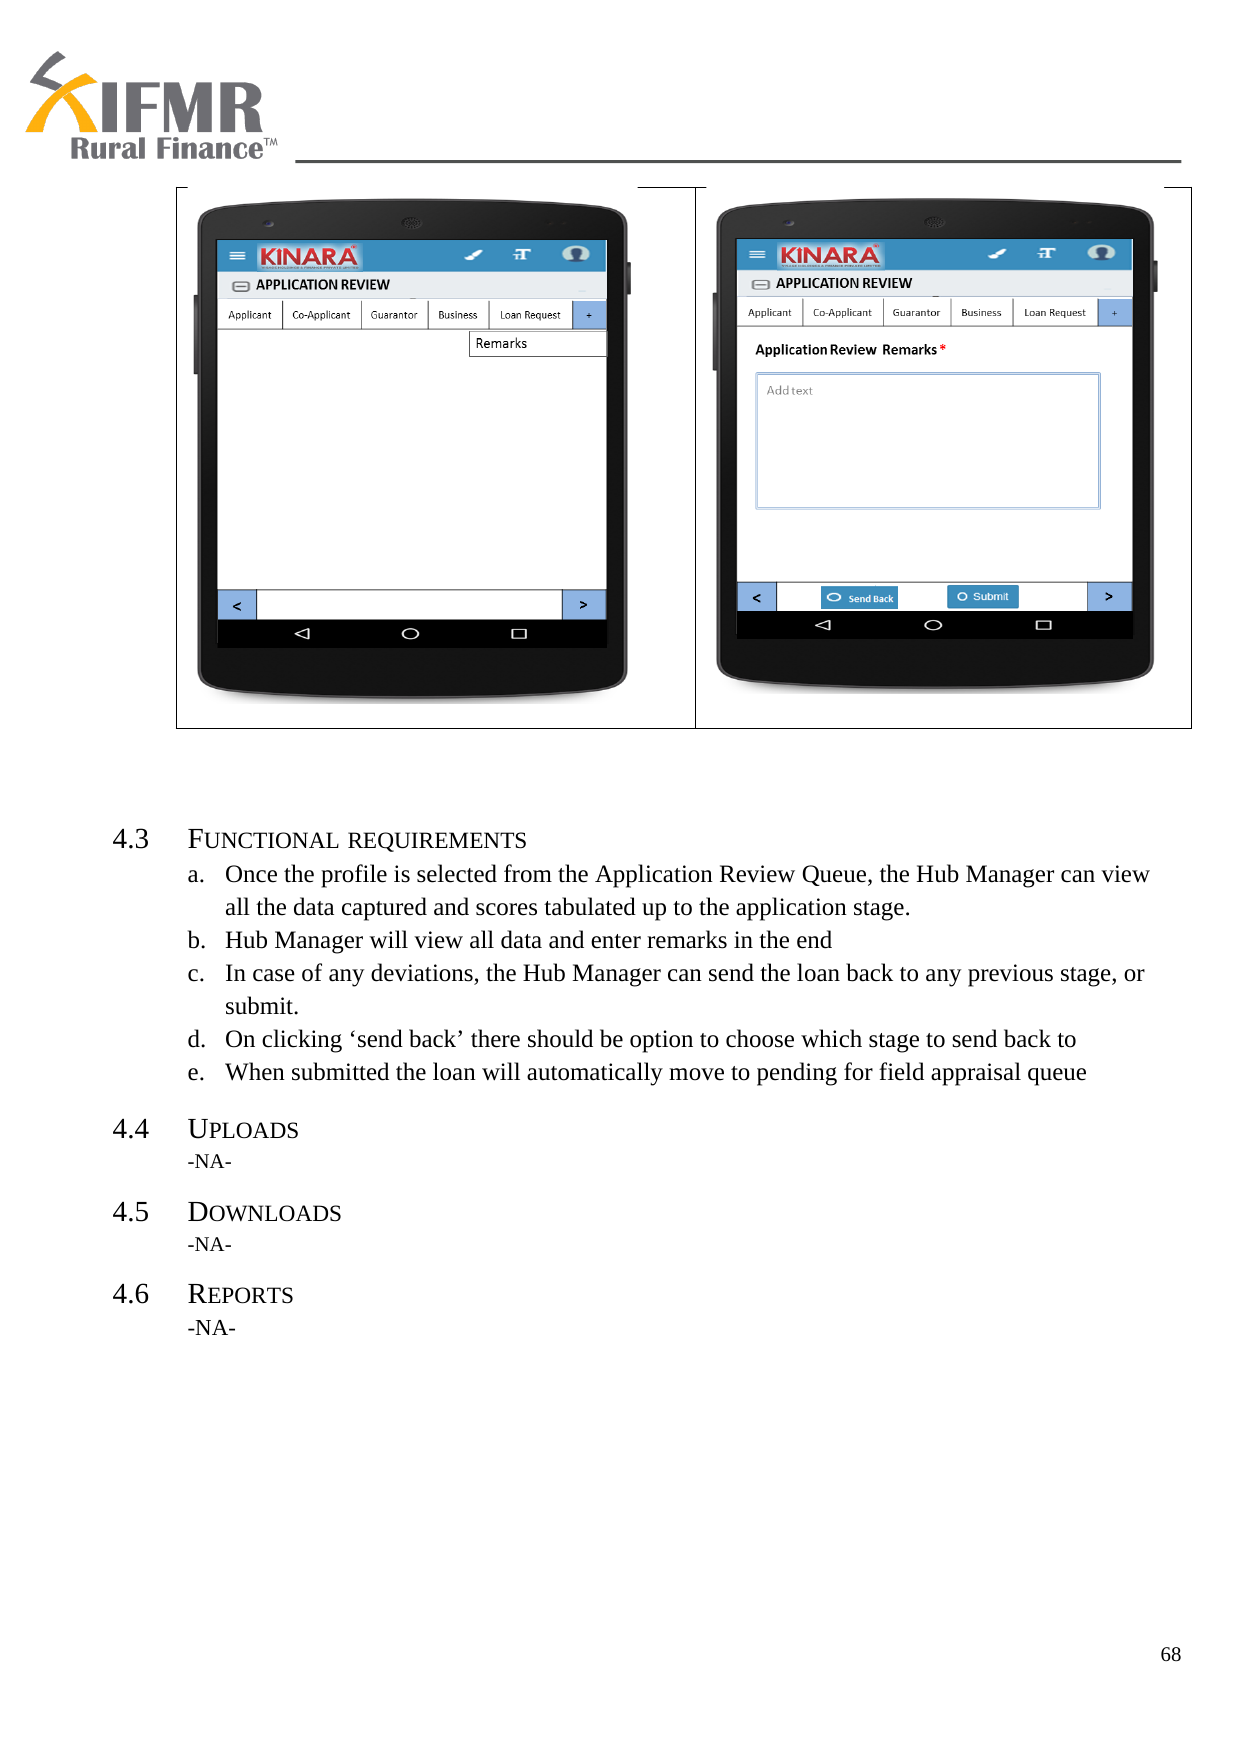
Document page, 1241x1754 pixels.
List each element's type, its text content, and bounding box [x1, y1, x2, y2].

list Once the profile is selected from the Application Review Queue, the Hub Manager can view all the data captured and scores tabulated up to the application stage. [187, 859, 1181, 921]
picture [187, 187, 638, 704]
list On clicking ‘send back’ there should be option to choose which stage to send back to [187, 1024, 1181, 1053]
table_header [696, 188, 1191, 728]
picture [18, 45, 284, 166]
subtitle Reports [112, 1277, 1181, 1310]
subtitle Downloads [112, 1194, 1181, 1227]
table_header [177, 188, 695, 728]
list When submitted the loan will automatically move to pending for field appraisal queue [187, 1057, 1181, 1086]
subtitle Uploads [112, 1111, 1181, 1145]
picture [706, 187, 1165, 694]
subtitle Functional requirements [112, 821, 1181, 855]
text -NA- [187, 1232, 1181, 1256]
text -NA- [187, 1149, 1181, 1173]
list In case of any deviations, the Hub Manager can send the loan back to any previous stage, or submit. [187, 958, 1181, 1020]
list -NA- [150, 1314, 1181, 1341]
list Hub Manager will view all data and enter remarks in the end [187, 925, 1181, 954]
